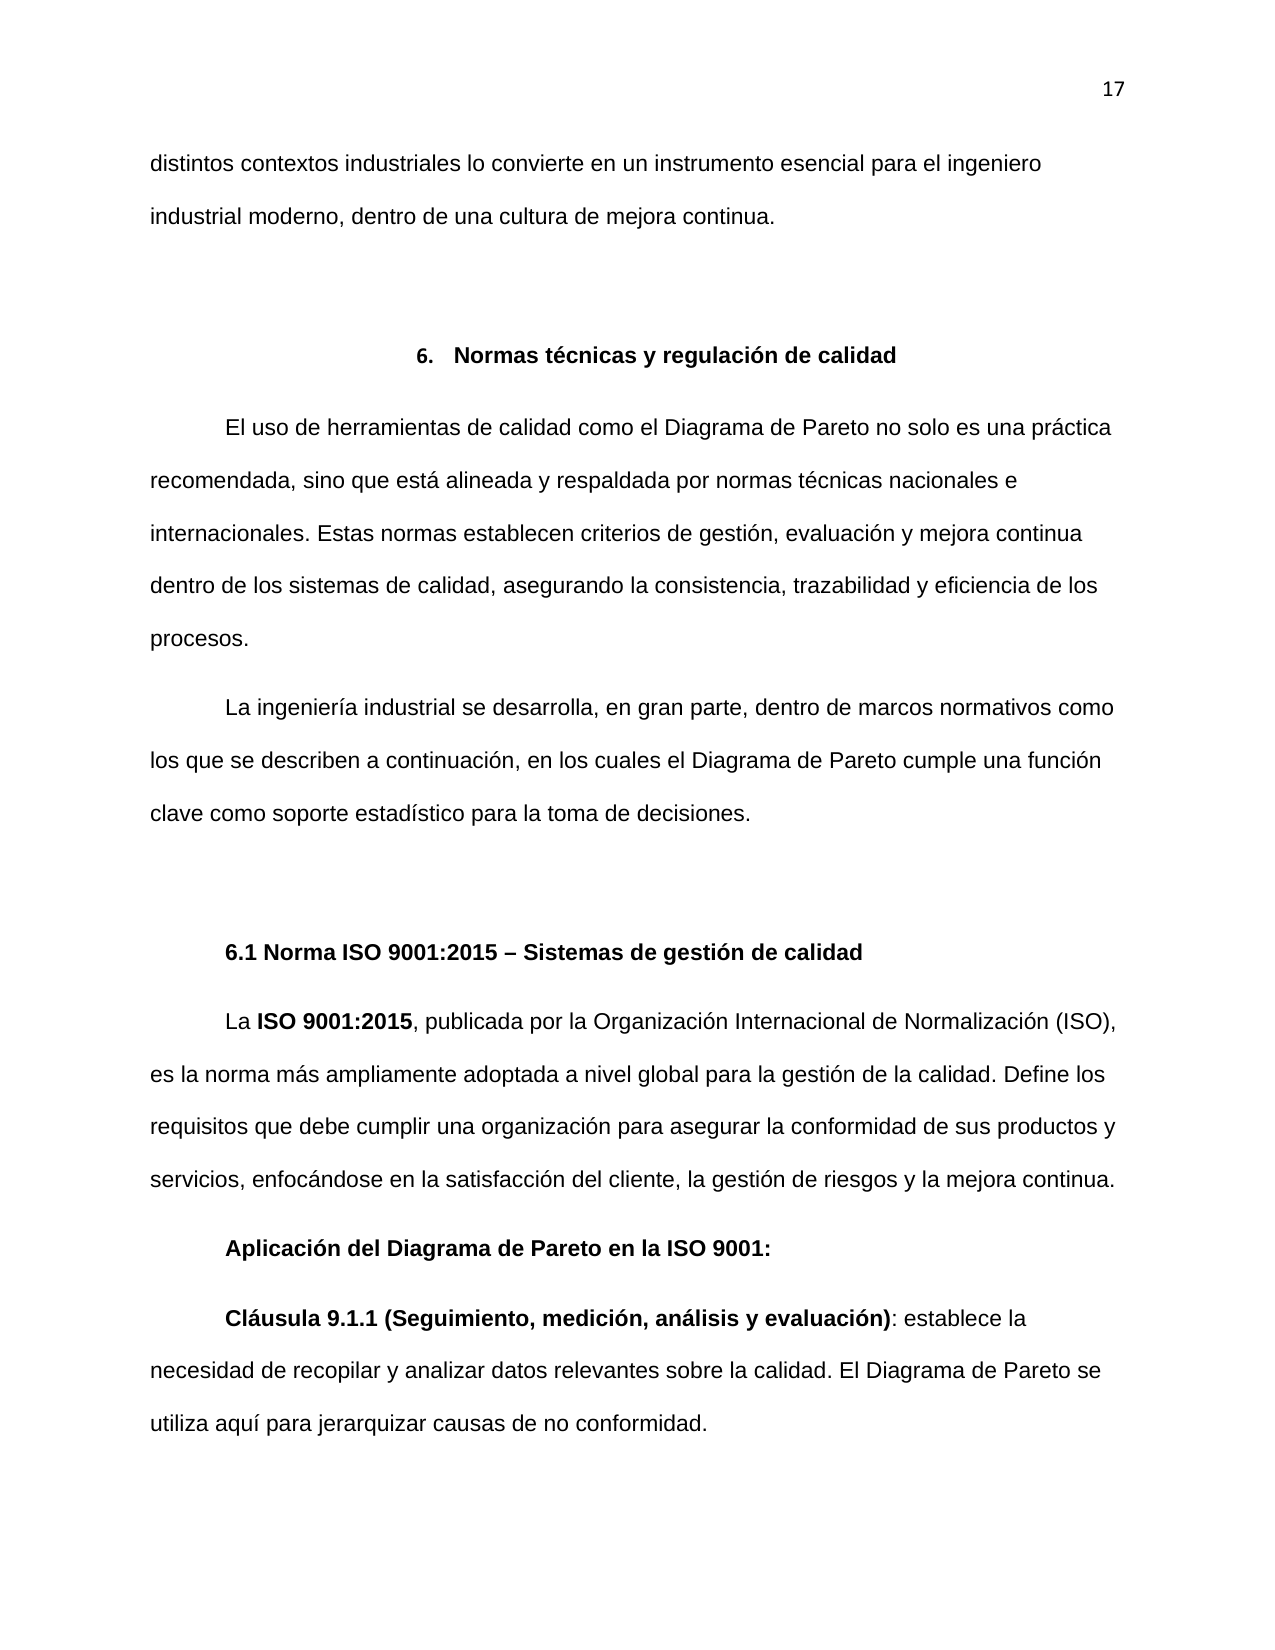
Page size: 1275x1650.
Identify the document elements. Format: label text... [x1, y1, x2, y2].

text El uso de herramientas de calidad como el Diagrama de Pareto no solo es una práctica recomendada, sino que está alineada y respaldada por normas técnicas nacionales e internacionales. Estas normas establecen criterios de gestión, evaluación y mejora continua dentro de los sistemas de calidad, asegurando la consistencia, trazabilidad y eficiencia de los procesos. [150, 414, 1125, 651]
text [150, 150, 1125, 229]
list Normas técnicas y regulación de calidad [187, 341, 1125, 369]
subtitle 6.1 Norma ISO 9001:2015 – Sistemas de gestión de calidad [150, 938, 1125, 965]
text La ingeniería industrial se desarrolla, en gran parte, dentro de marcos normativos como los que se describen a continuación, en los cuales el Diagrama de Pareto cumple una función clave como soporte estadístico para la toma de decisiones. [150, 694, 1125, 826]
text La ISO 9001:2015, publicada por la Organización Internacional de Normalización (ISO), es la norma más ampliamente adoptada a nivel global para la gestión de la calidad. Define los requisitos que debe cumplir una organización para asegurar la conformidad de sus productos y servicios, enfocándose en la satisfacción del cliente, la gestión de riesgos y la mejora continua. [150, 1008, 1125, 1192]
text Aplicación del Diagrama de Pareto en la ISO 9001: [150, 1235, 1125, 1262]
text Cláusula 9.1.1 (Seguimiento, medición, análisis y evaluación): establece la necesidad de recopilar y analizar datos relevantes sobre la calidad. El Diagrama de Pareto se utiliza aquí para jerarquizar causas de no conformidad. [150, 1305, 1125, 1437]
